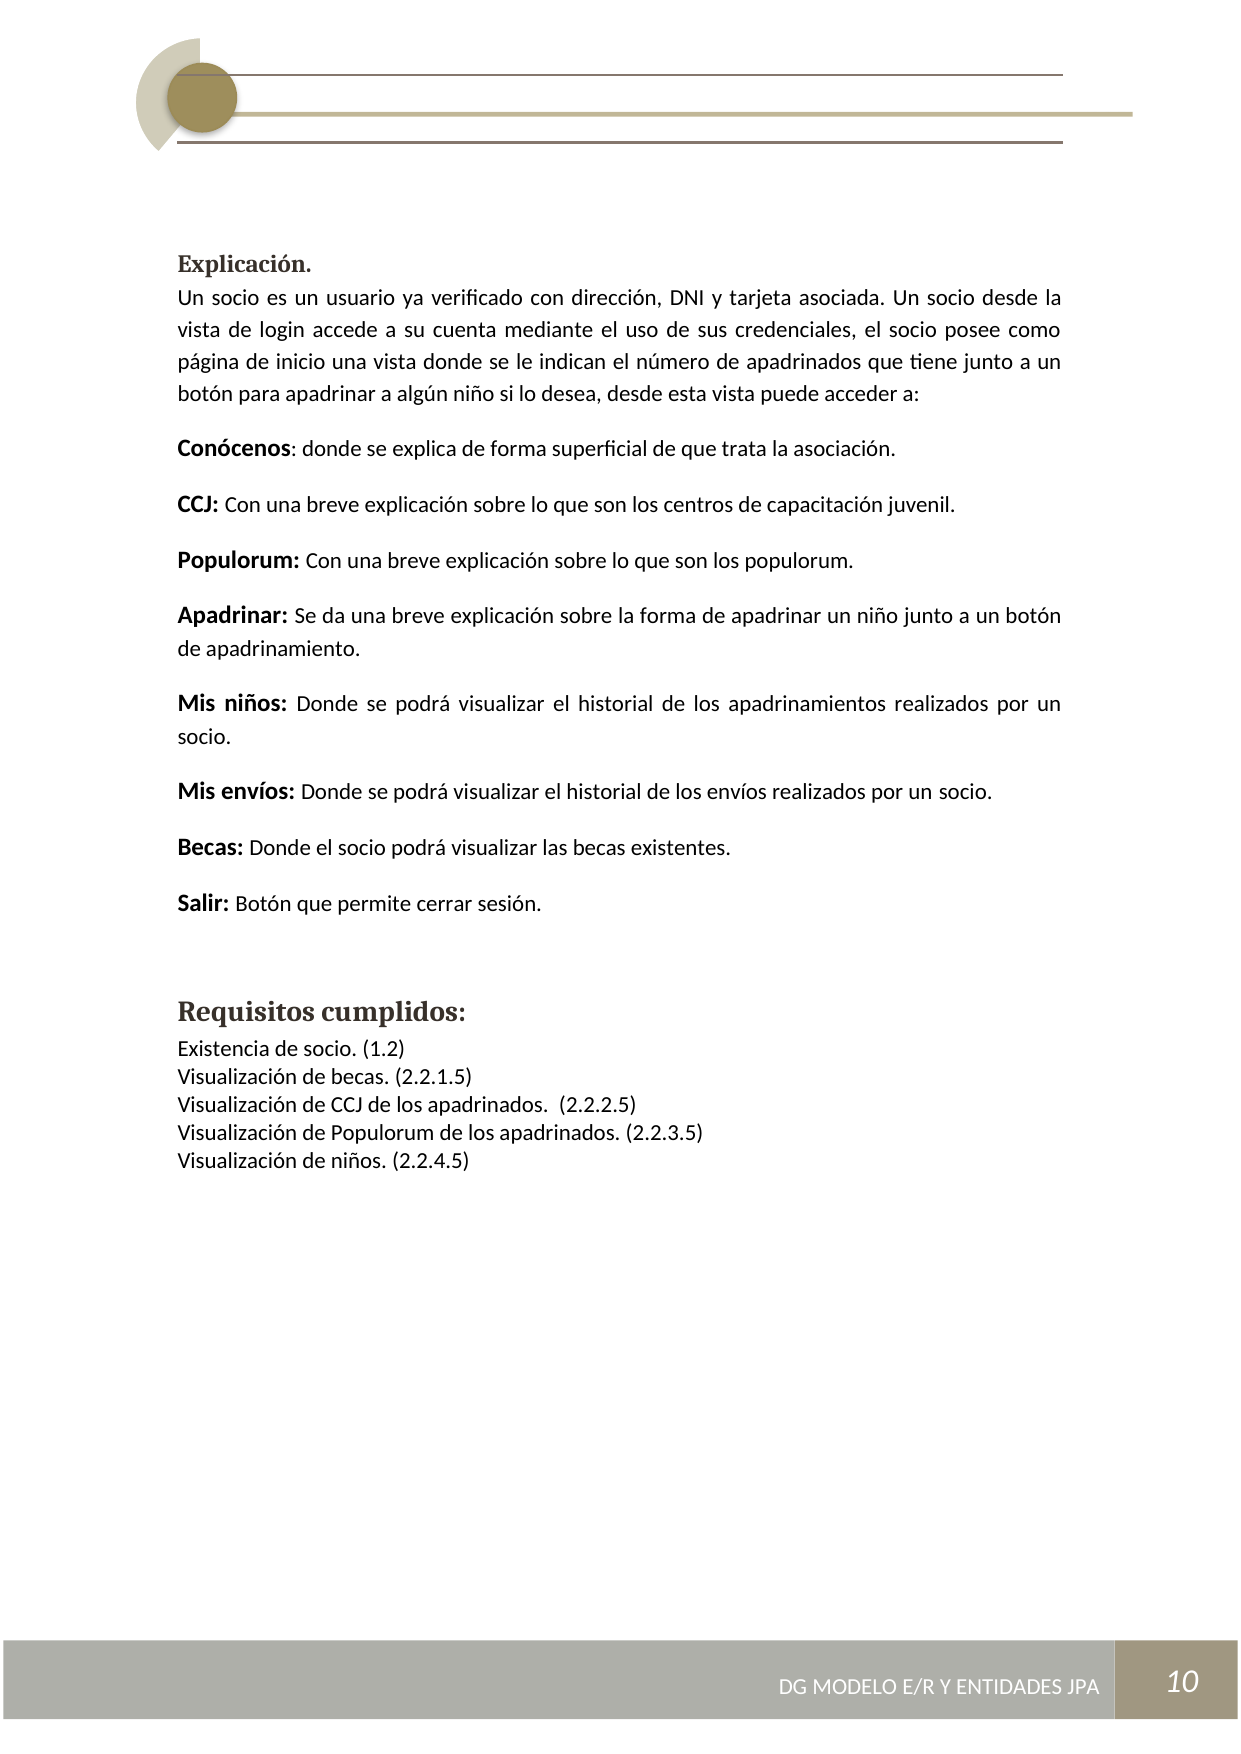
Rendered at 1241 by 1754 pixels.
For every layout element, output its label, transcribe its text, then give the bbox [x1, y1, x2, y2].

text Visualización de Populorum de los apadrinados. (2.2.3.5) [177, 1118, 1063, 1146]
text Existencia de socio. (1.2) [177, 1034, 1063, 1062]
text Salir: Botón que permite cerrar sesión. [177, 887, 1063, 917]
text Conócenos: donde se explica de forma superficial de que trata la asociación. [177, 432, 1063, 463]
text Mis niños: Donde se podrá visualizar el historial de los apadrinamientos realizados por un socio. [177, 687, 1063, 750]
text Un socio es un usuario ya verificado con dirección, DNI y tarjeta asociada. Un socio desde la vista de login accede a su cuenta mediante el uso de sus credenciales, el socio posee como página de inicio una vista donde se le indican el número de apadrinados que tiene junto a un botón para apadrinar a algún niño si lo desea, desde esta vista puede acceder a: [177, 283, 1063, 407]
subtitle Requisitos cumplidos: [177, 996, 1063, 1029]
text Populorum: Con una breve explicación sobre lo que son los populorum. [177, 544, 1063, 574]
text Apadrinar: Se da una breve explicación sobre la forma de apadrinar un niño junto a un botón de apadrinamiento. [177, 600, 1063, 662]
text Visualización de niños. (2.2.4.5) [177, 1146, 1063, 1174]
text Visualización de CCJ de los apadrinados. (2.2.2.5) [177, 1090, 1063, 1118]
text Becas: Donde el socio podrá visualizar las becas existentes. [177, 831, 1063, 861]
text CCJ: Con una breve explicación sobre lo que son los centros de capacitación juvenil. [177, 488, 1063, 518]
subtitle Explicación. [177, 249, 1063, 278]
text Visualización de becas. (2.2.1.5) [177, 1062, 1063, 1090]
text Mis envíos: Donde se podrá visualizar el historial de los envíos realizados por un socio. [177, 775, 1063, 806]
